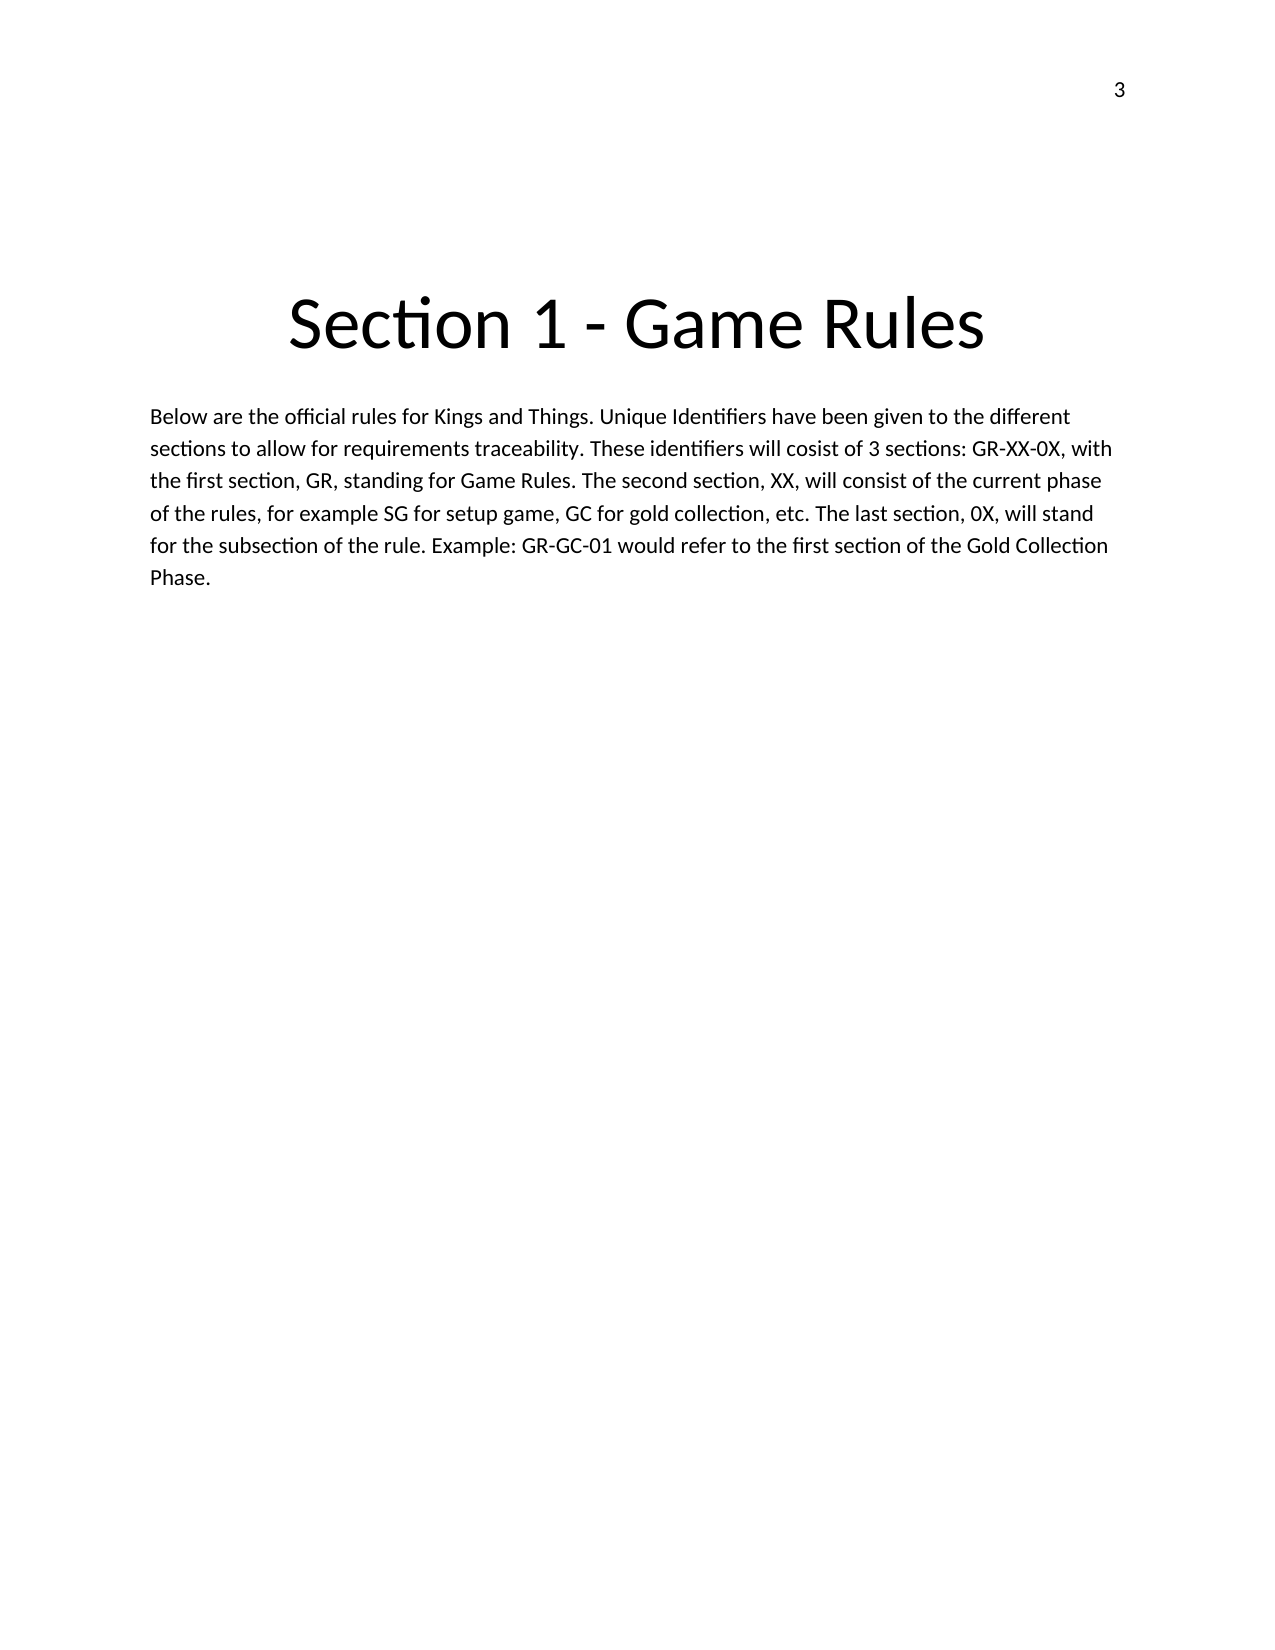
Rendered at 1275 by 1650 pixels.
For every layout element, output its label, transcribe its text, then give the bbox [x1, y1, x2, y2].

text Below are the official rules for Kings and Things. Unique Identifiers have been given to the different sections to allow for requirements traceability. These identifiers will cosist of 3 sections: GR-XX-0X, with the first section, GR, standing for Game Rules. The second section, XX, will consist of the current phase of the rules, for example SG for setup game, GC for gold collection, etc. The last section, 0X, will stand for the subsection of the rule. Example: GR-GC-01 would refer to the first section of the Gold Collection Phase. [150, 402, 1125, 591]
text Section 1 - Game Rules [150, 276, 1125, 368]
